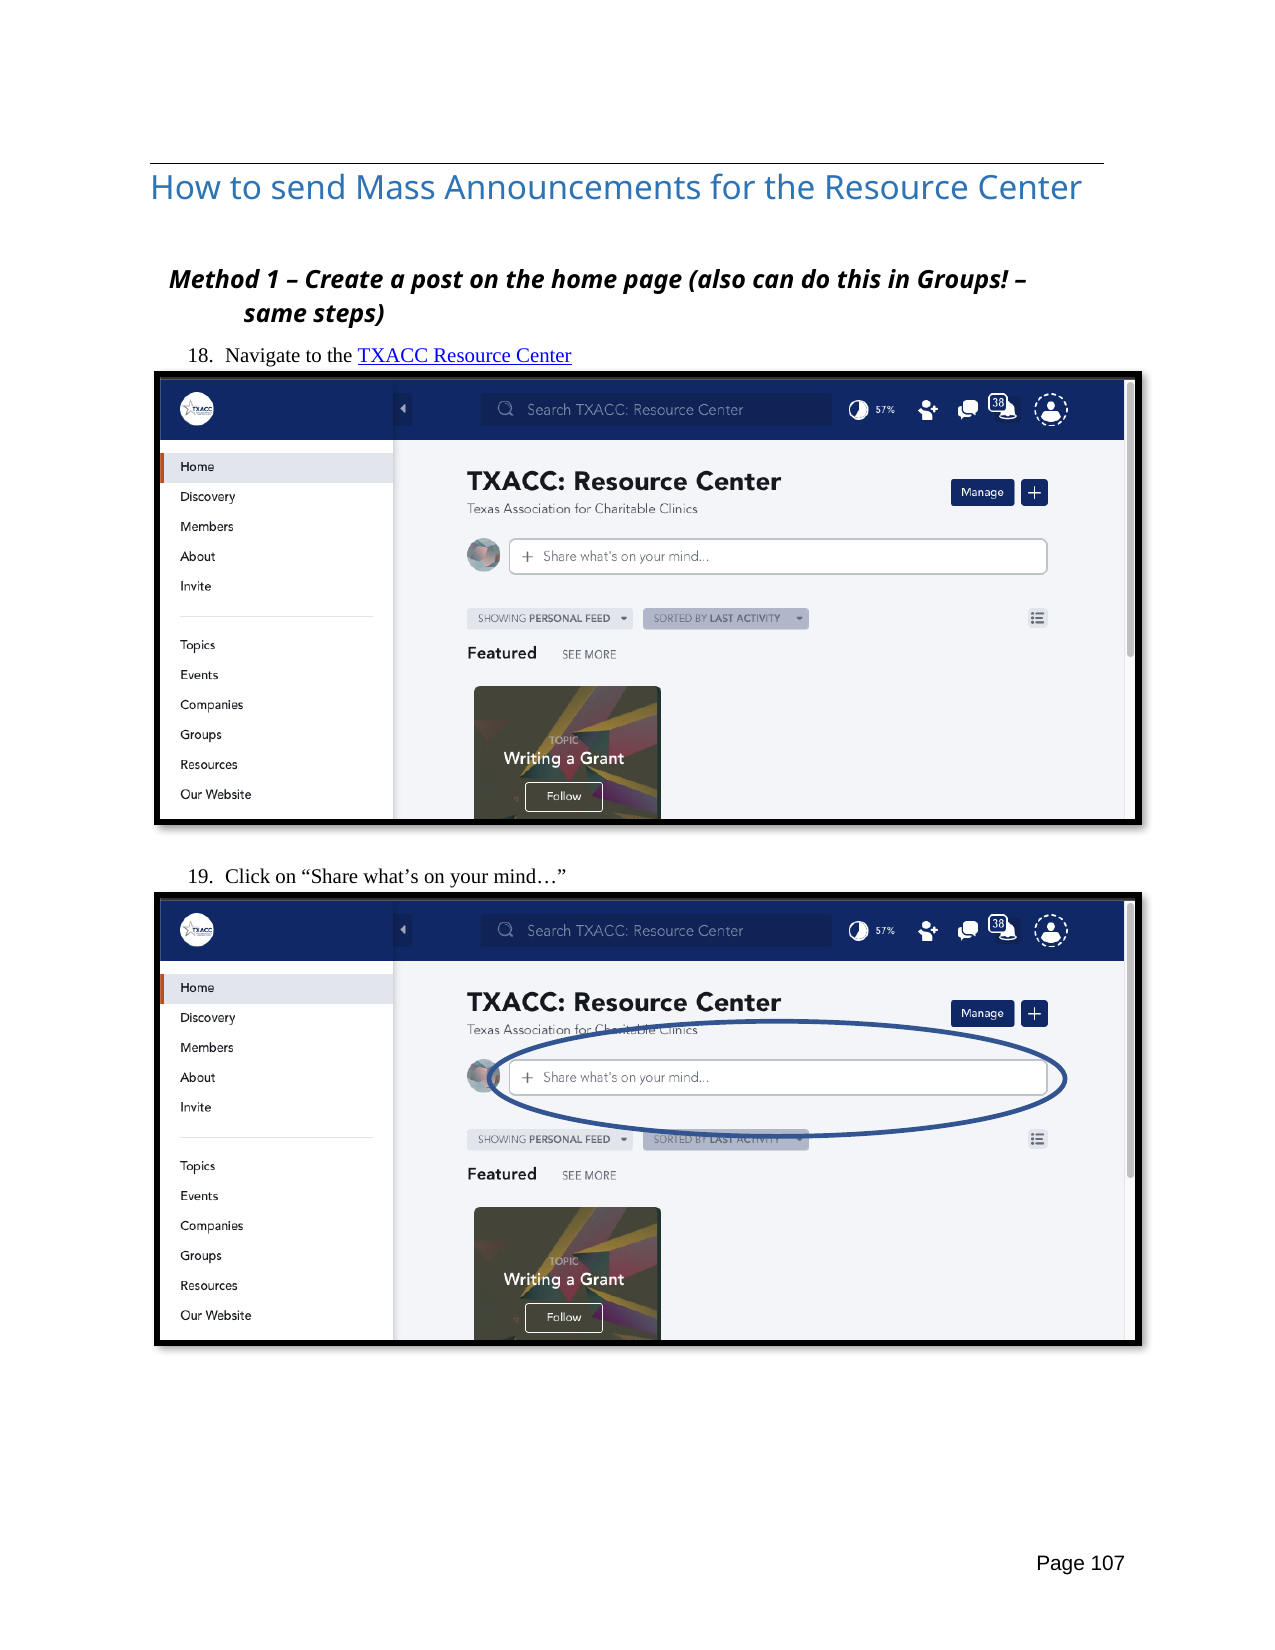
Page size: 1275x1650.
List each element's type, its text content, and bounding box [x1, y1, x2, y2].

picture [160, 898, 1135, 1340]
subtitle Method 1 – Create a post on the home page (also can do this in Groups! – same steps) [169, 262, 1087, 330]
subtitle How to send Mass Announcements for the Resource Center [150, 164, 1104, 209]
picture [160, 377, 1135, 819]
list Click on “Share what’s on your mind…” [187, 864, 1125, 888]
list Navigate to the TXACC Resource Center [187, 343, 1125, 367]
